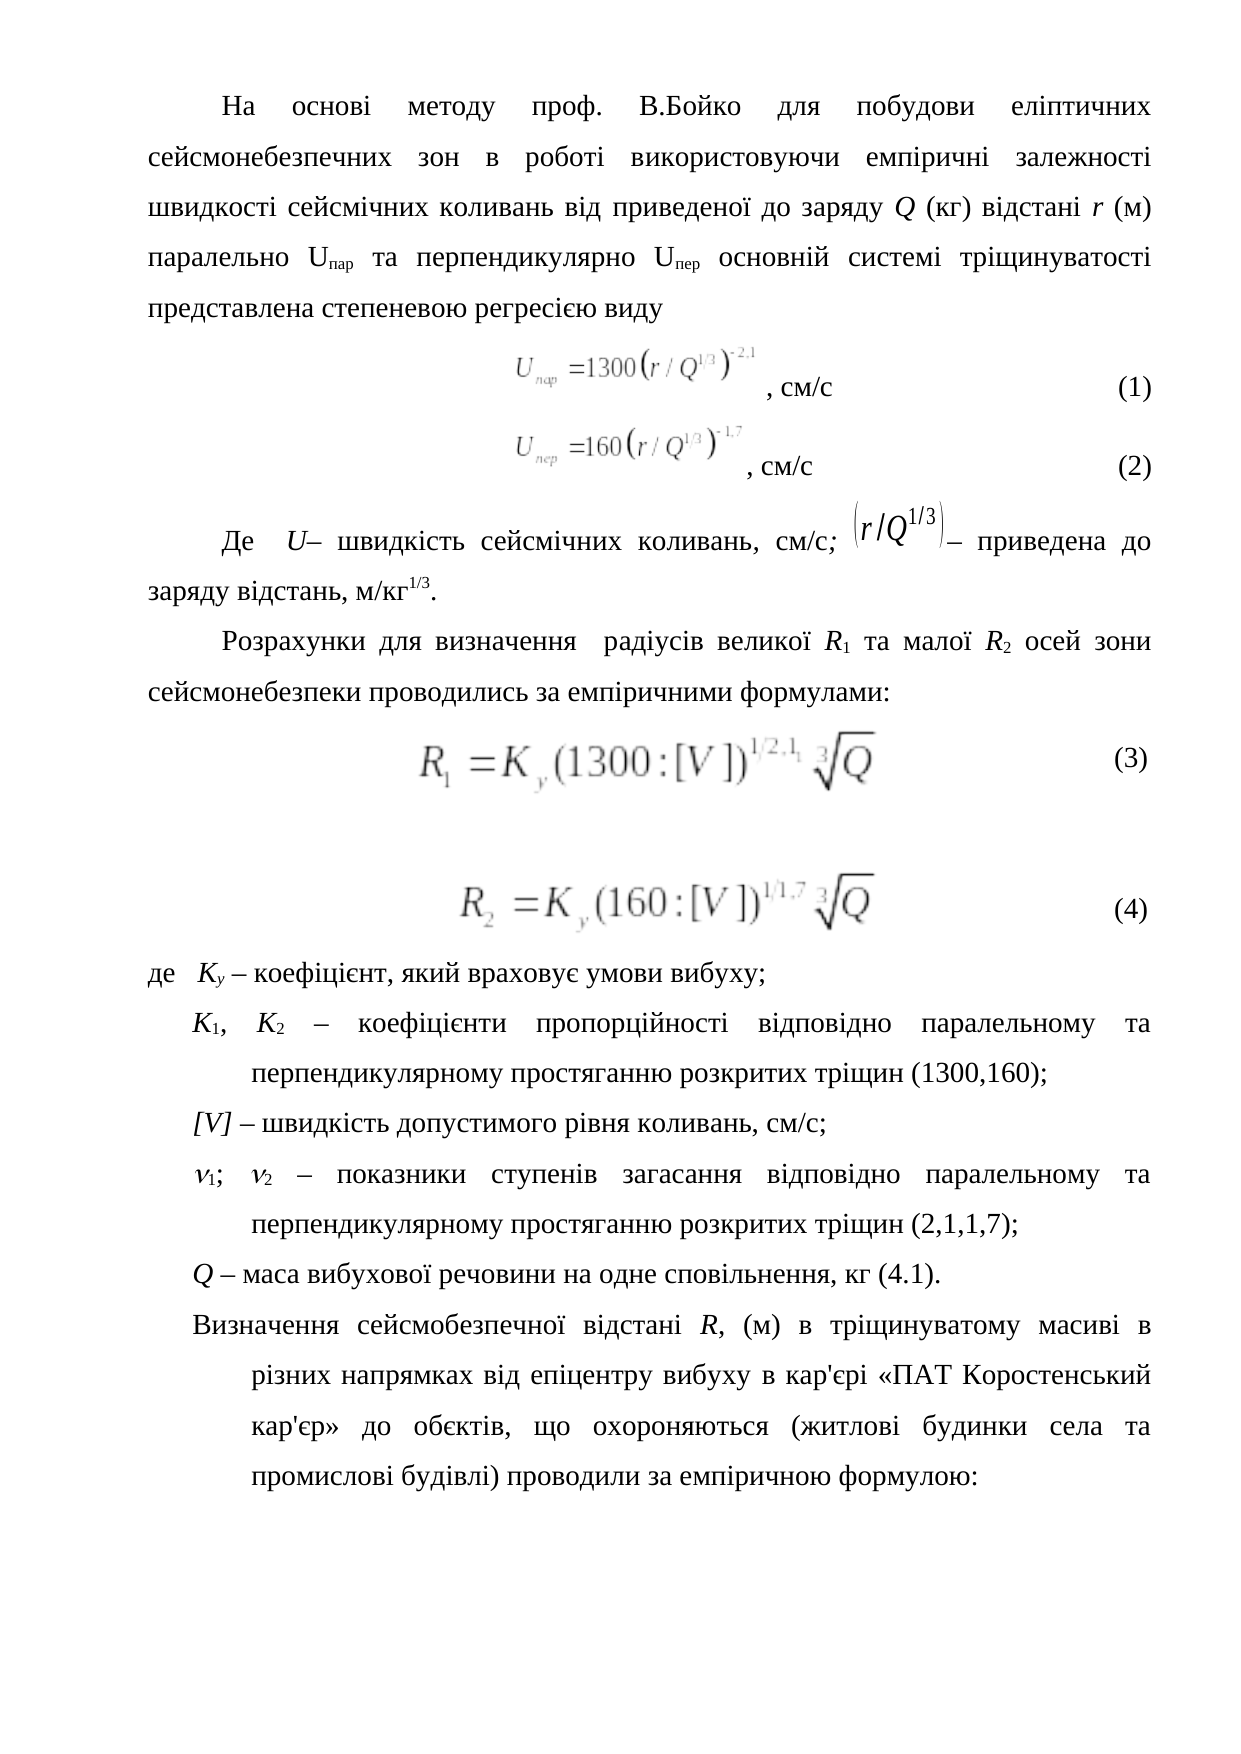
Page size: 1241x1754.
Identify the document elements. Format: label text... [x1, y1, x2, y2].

text Визначення сейсмобезпечної відстані R, (м) в тріщинуватому масиві в різних напрямках від епіцентру вибуху в кар'єрі «ПАТ Коростенський кар'єр» до обєктів, що охороняються (житлові будинки села та промислові будівлі) проводили за емпіричною формулою: [192, 1307, 1152, 1491]
text На основі методу проф. В.Бойко для побудови еліптичних сейсмонебезпечних зон в роботі використовуючи емпіричні залежності швидкості сейсмічних коливань від приведеної до заряду Q (кг) відстані r (м) паралельно Uпар та перпендикулярно Uпер основній системі тріщинуватості представлена степеневою регресією виду [148, 88, 1152, 323]
text де Ky – коефіцієнт, який враховує умови вибуху; [148, 955, 1152, 988]
text [V] – швидкість допустимого рівня коливань, см/с; [192, 1106, 1152, 1139]
table_header [140, 724, 893, 955]
text Q – маса вибухової речовини на одне сповільнення, кг (4.1). [192, 1257, 1152, 1290]
text K1, K2 – коефіцієнти пропорційності відповідно паралельному та перпендикулярному простяганню розкритих тріщин (1300,160); [192, 1005, 1152, 1089]
text 1; 2 – показники ступенів загасання відповідно паралельному та перпендикулярному простяганню розкритих тріщин (2,1,1,7); [192, 1156, 1152, 1240]
text , см/с (2) [148, 419, 1152, 482]
text Розрахунки для визначення радіусів великої R1 та малої R2 осей зони сейсмонебезпеки проводились за емпіричними формулами: [148, 623, 1152, 707]
table_header (3) (4) [893, 724, 1159, 955]
text Де U– швидкість сейсмічних коливань, см/с; – приведена до заряду відстань, м/кг1/3. [148, 499, 1152, 607]
text , см/с (1) [148, 340, 1152, 403]
